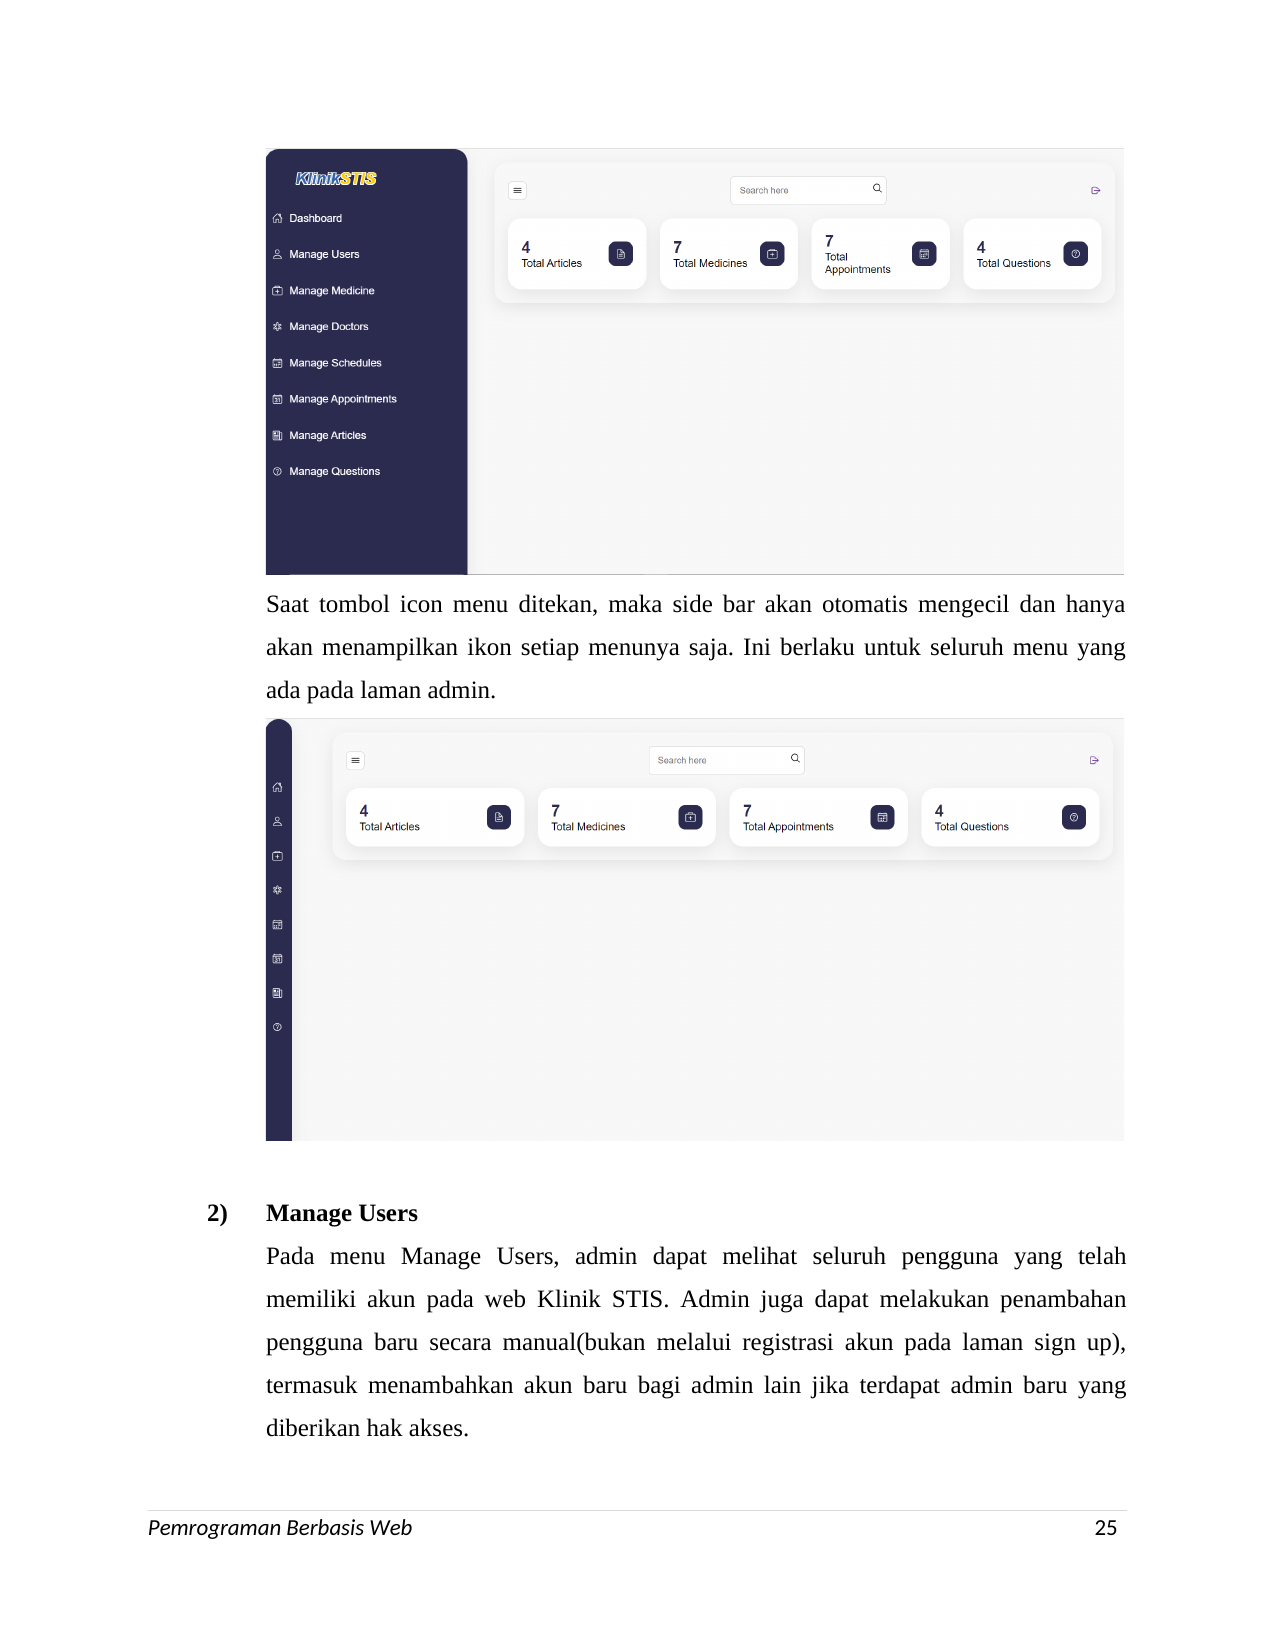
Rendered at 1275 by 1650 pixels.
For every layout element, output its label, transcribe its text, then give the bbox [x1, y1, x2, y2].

picture [265, 718, 1125, 1141]
list Pada menu Manage Users, admin dapat melihat seluruh pengguna yang telah memiliki akun pada web Klinik STIS. Admin juga dapat melakukan penambahan pengguna baru secara manual(bukan melalui registrasi akun pada laman sign up), termasuk menambahkan akun baru bagi admin lain jika terdapat admin baru yang diberikan hak akses. [266, 1241, 1127, 1442]
picture [265, 147, 1124, 575]
list Saat tombol icon menu ditekan, maka side bar akan otomatis mengecil dan hanya akan menampilkan ikon setiap menunya saja. Ini berlaku untuk seluruh menu yang ada pada laman admin. [266, 589, 1127, 704]
list Manage Users [207, 1198, 1127, 1227]
